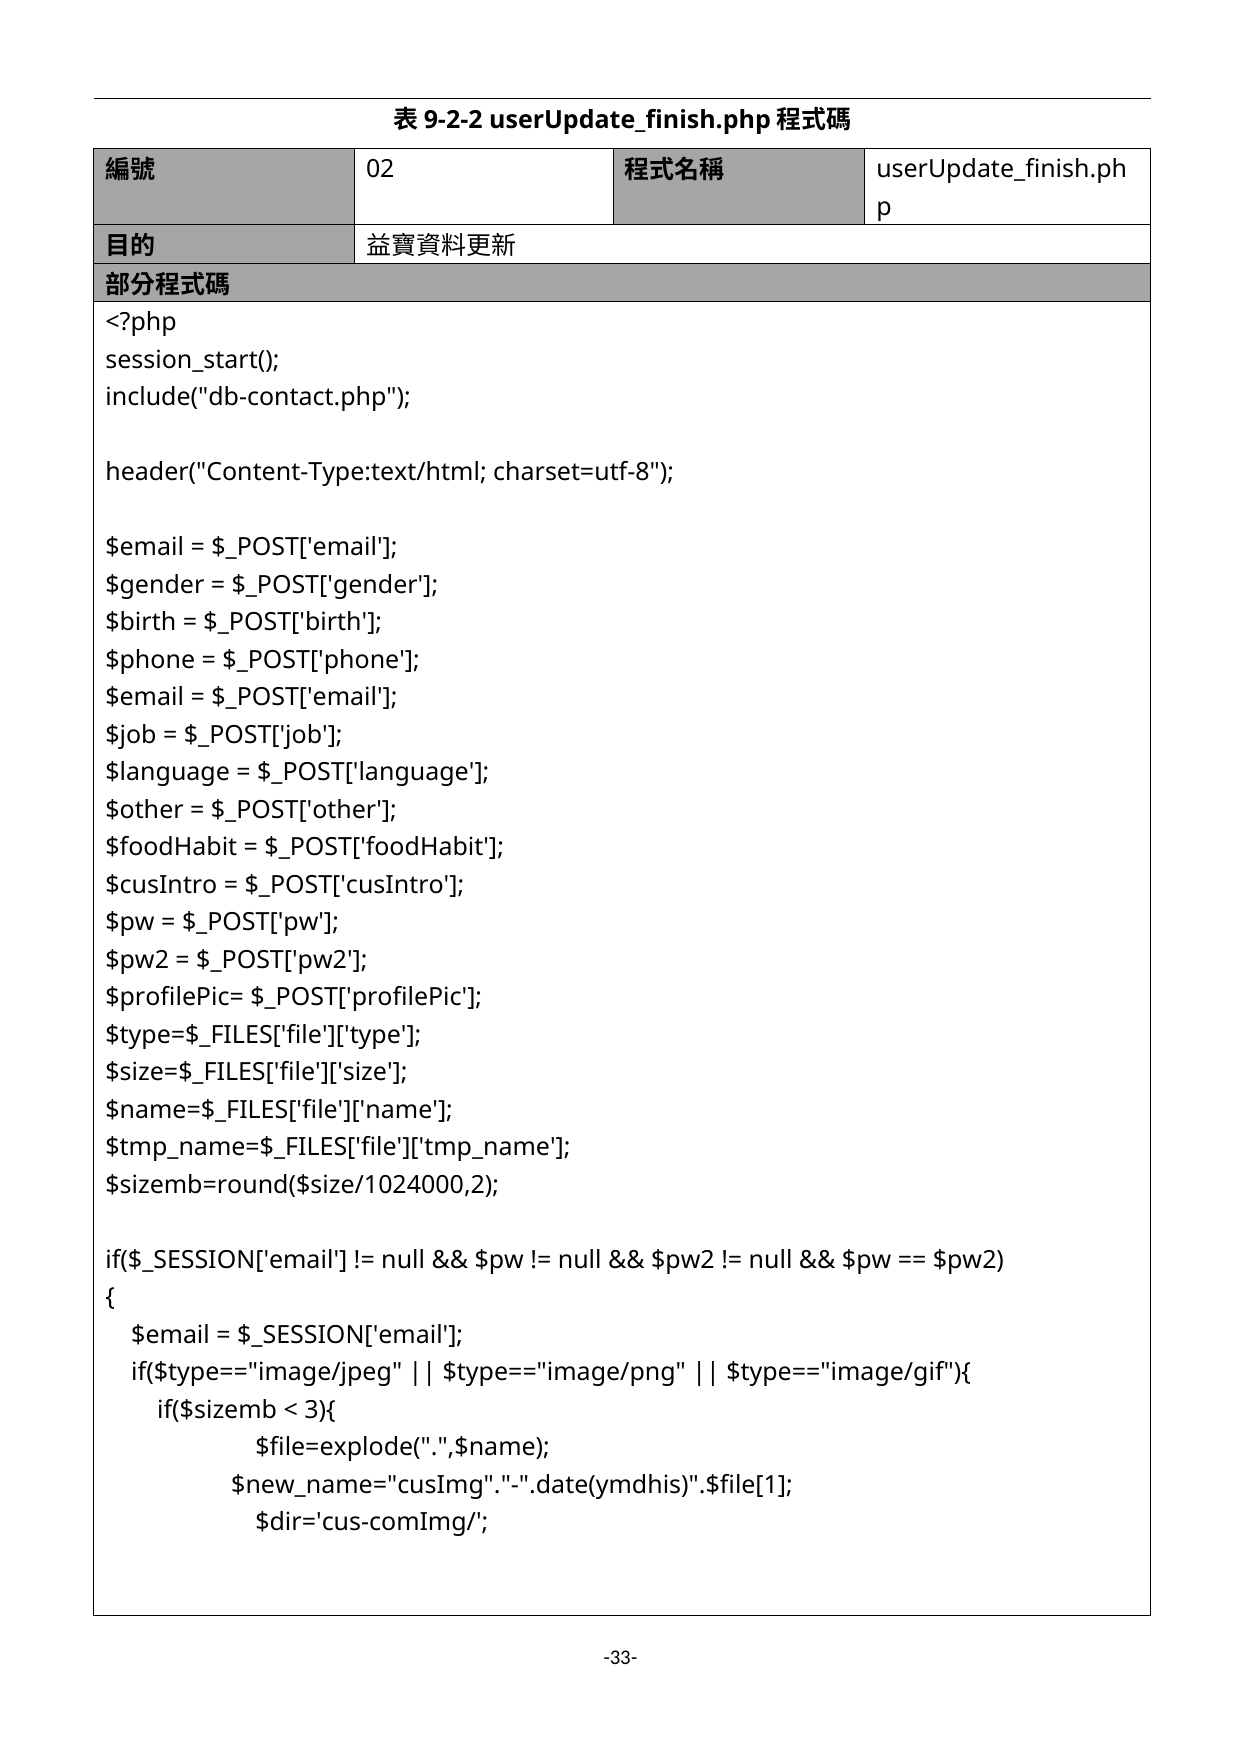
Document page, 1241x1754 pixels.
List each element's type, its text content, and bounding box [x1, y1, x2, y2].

table_cell 部分程式碼 [94, 264, 1150, 301]
table_cell userUpdate_finish.php [865, 149, 1150, 224]
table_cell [94, 302, 1150, 1615]
table_cell 程式名稱 [614, 149, 864, 224]
table_cell 益寶資料更新 [355, 225, 1150, 263]
table_cell 02 [355, 149, 613, 224]
table_cell 編號 [94, 149, 354, 224]
table_cell 表9-2-2 userUpdate_finish.php程式碼 [94, 99, 1151, 148]
table_cell 目的 [94, 225, 354, 263]
